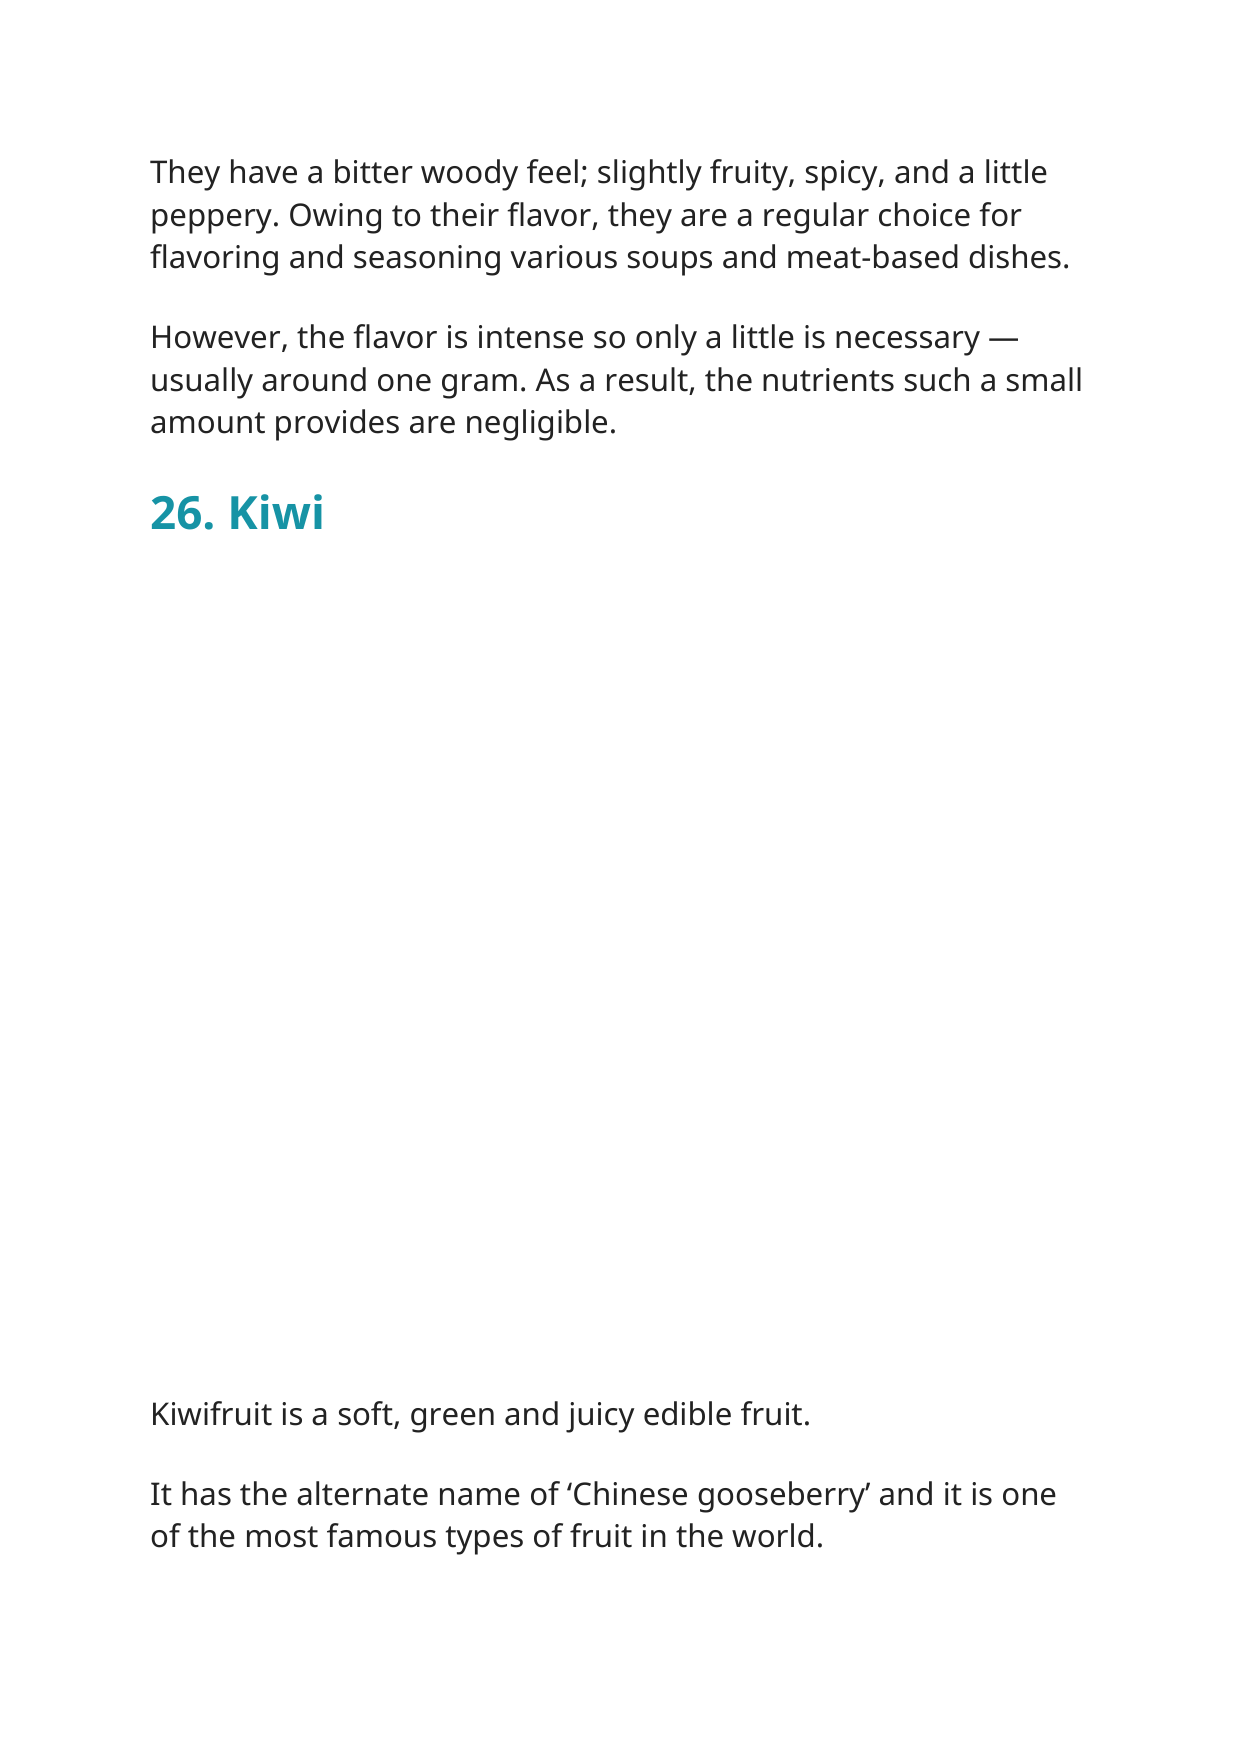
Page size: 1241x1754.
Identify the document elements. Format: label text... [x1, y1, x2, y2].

text 26. Kiwi [150, 481, 1090, 543]
text Kiwifruit is a soft, green and juicy edible fruit. [150, 1392, 1090, 1434]
text They have a bitter woody feel; slightly fruity, spicy, and a little peppery. Owing to their flavor, they are a regular choice for flavoring and seasoning various soups and meat-based dishes. [150, 150, 1090, 278]
text However, the flavor is intense so only a little is necessary — usually around one gram. As a result, the nutrients such a small amount provides are negligible. [150, 315, 1090, 443]
text It has the alternate name of ‘Chinese gooseberry’ and it is one of the most famous types of fruit in the world. [150, 1472, 1090, 1557]
